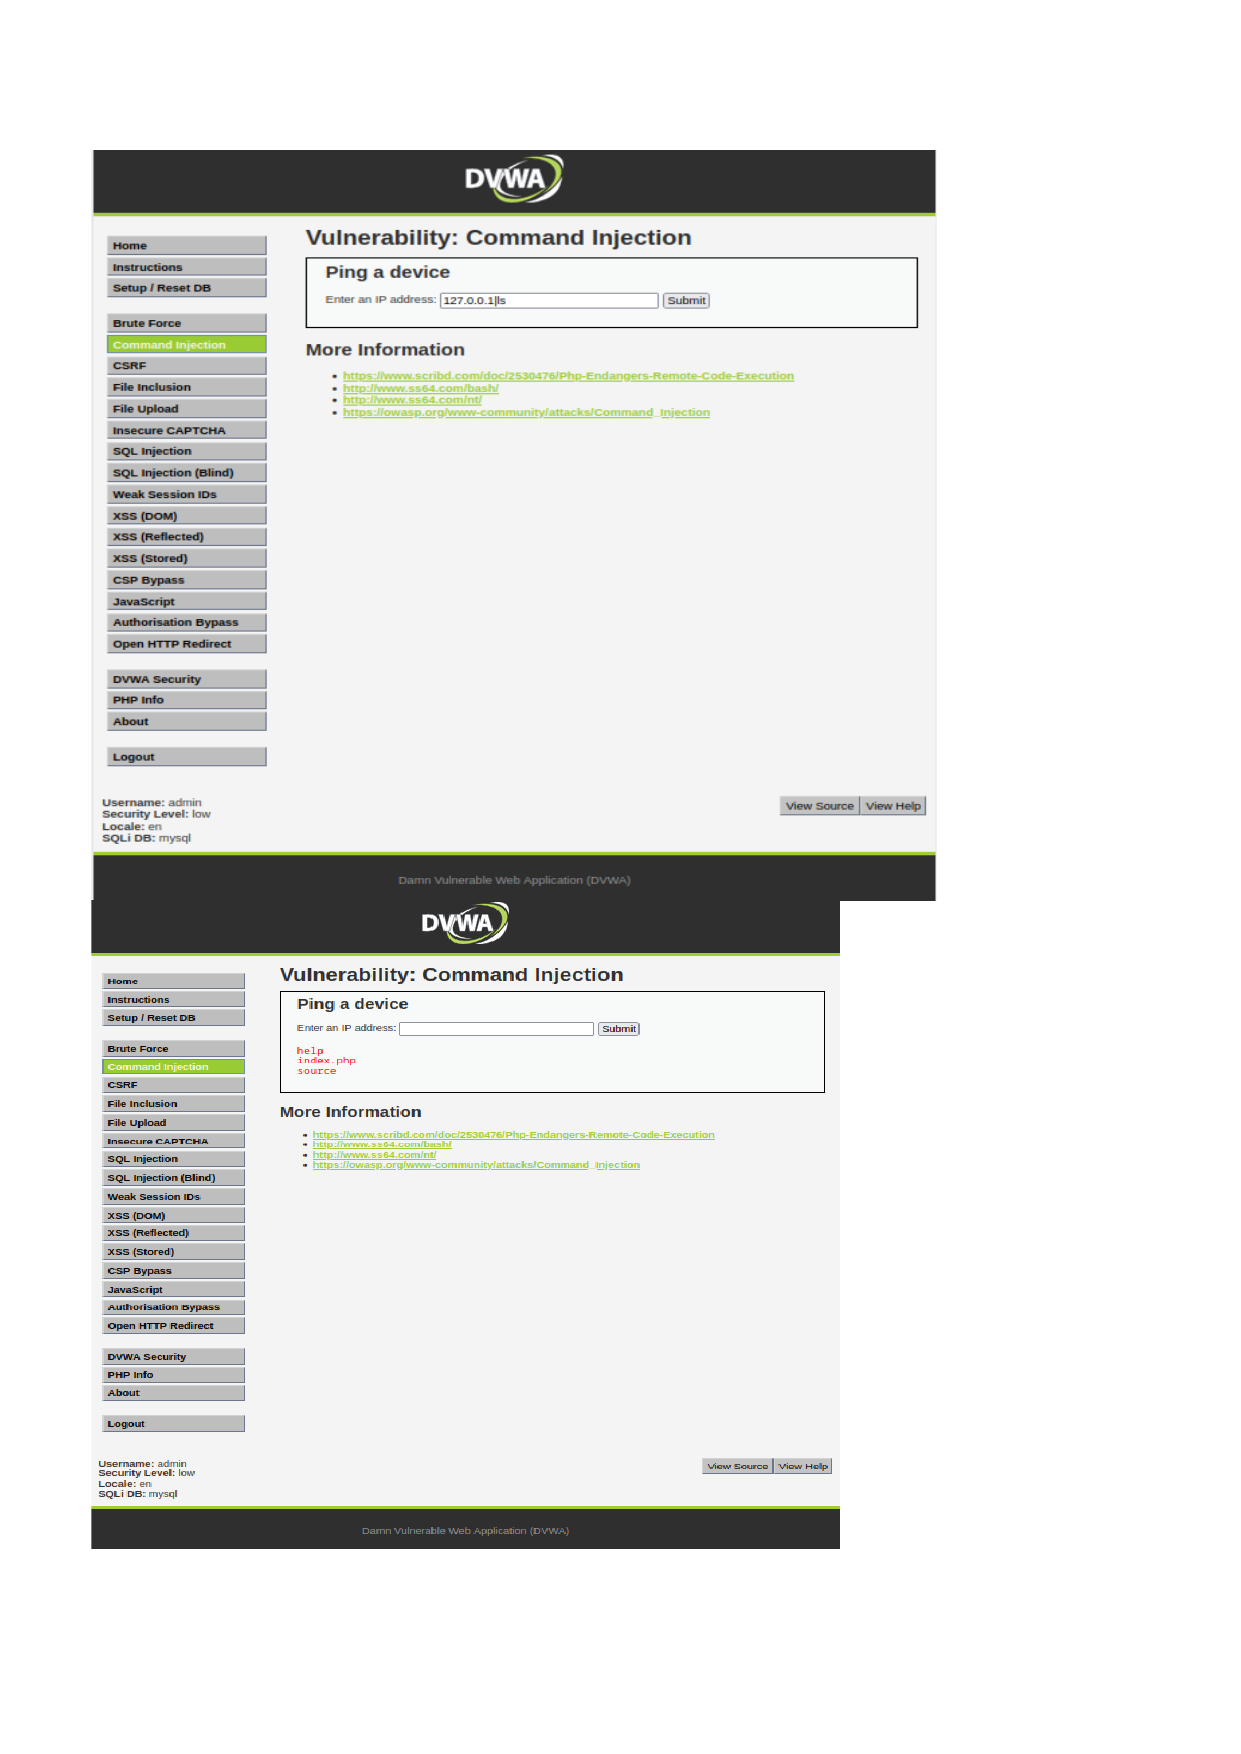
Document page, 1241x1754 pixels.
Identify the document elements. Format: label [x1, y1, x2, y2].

picture [91, 150, 937, 1549]
